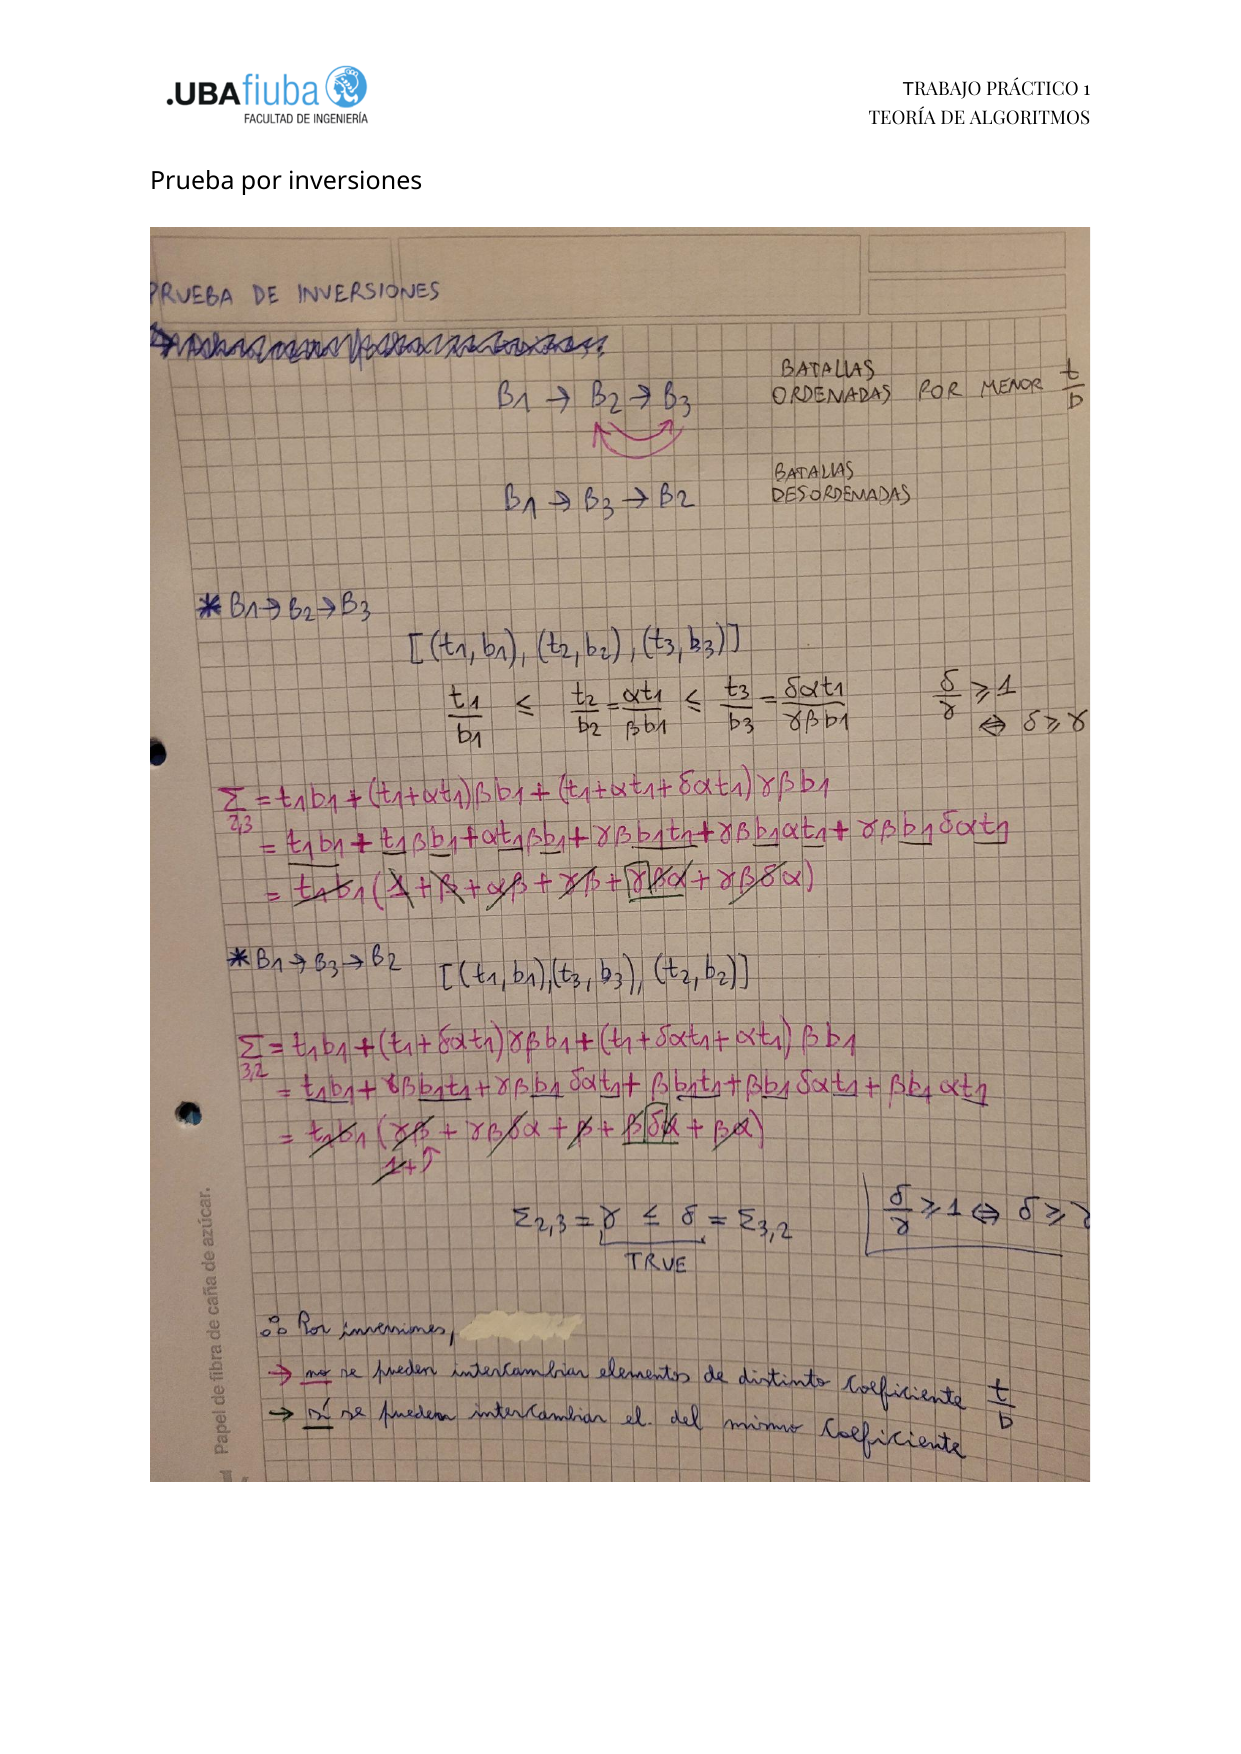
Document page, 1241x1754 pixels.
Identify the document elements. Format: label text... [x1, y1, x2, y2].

text Prueba por inversiones [150, 163, 1090, 197]
picture [150, 50, 382, 132]
picture [150, 227, 1091, 1482]
